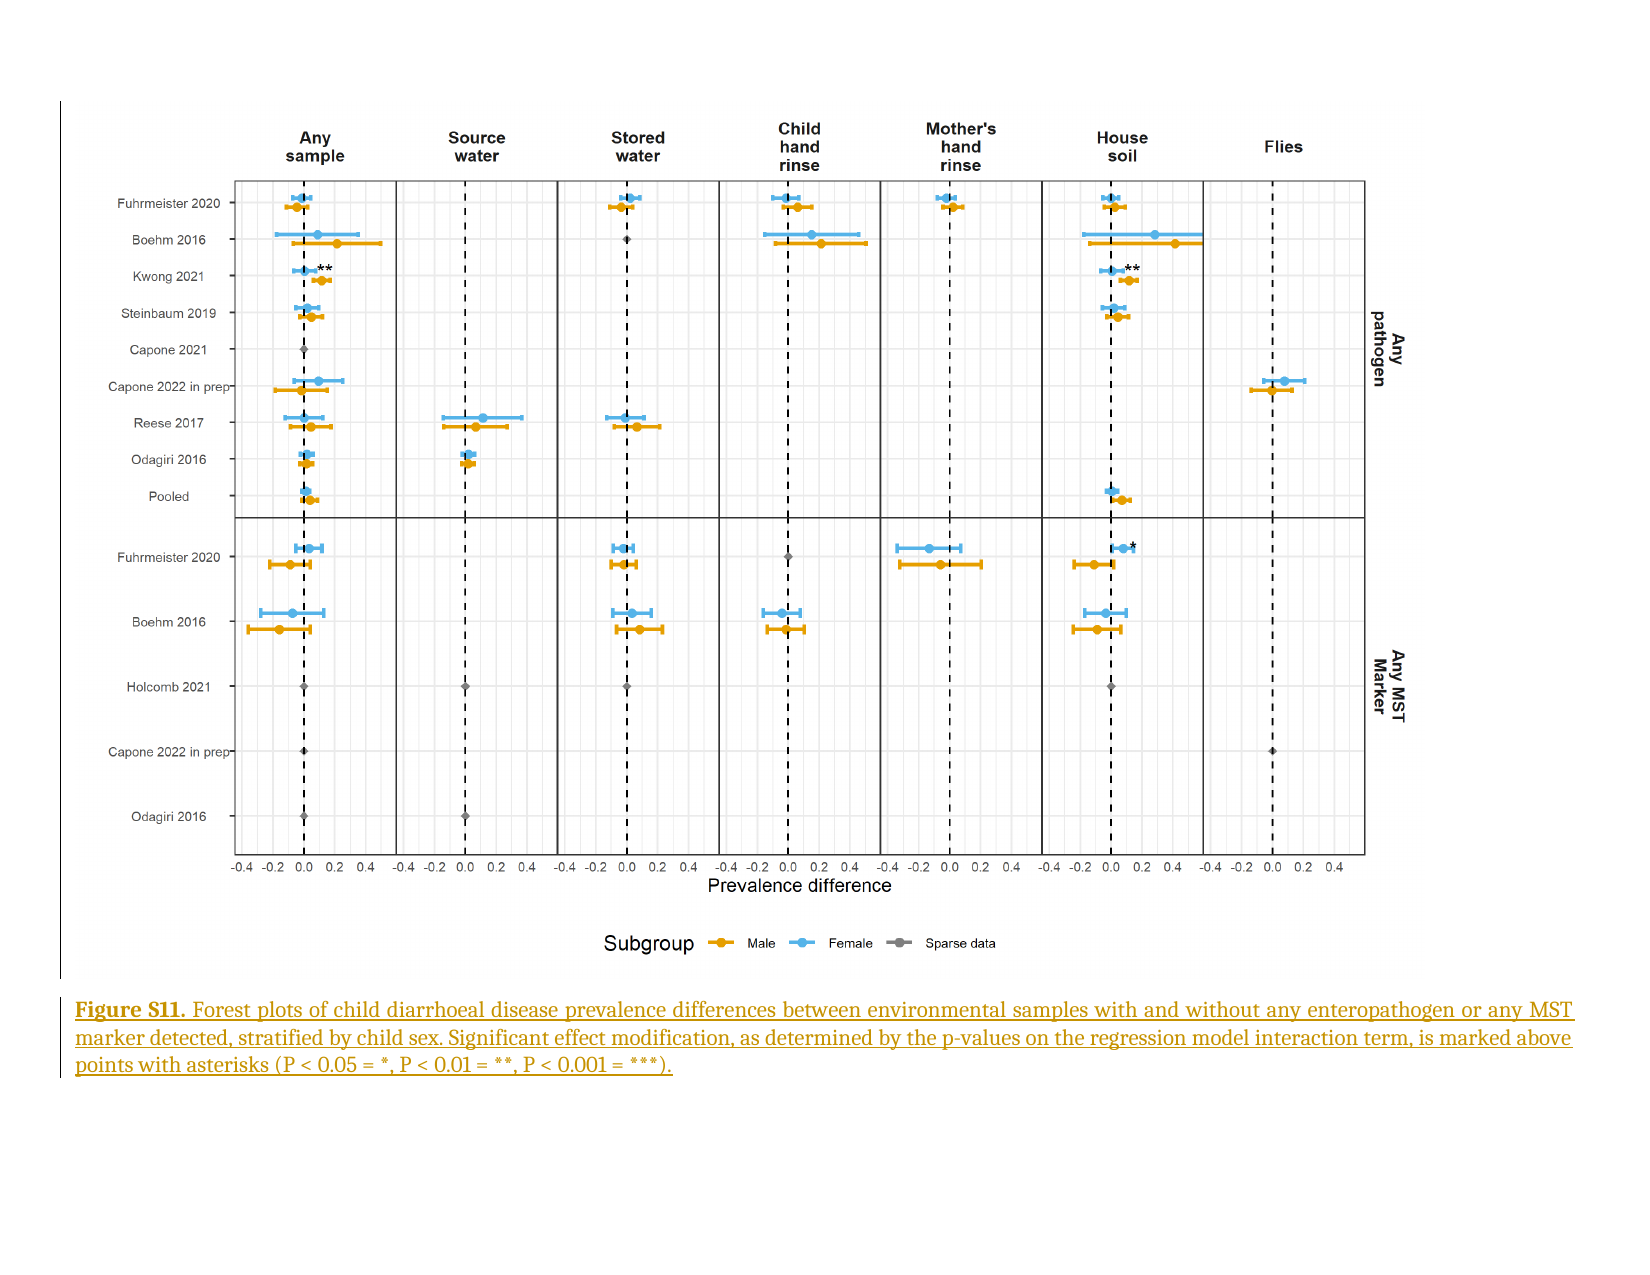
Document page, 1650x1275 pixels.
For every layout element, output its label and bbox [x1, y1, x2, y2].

picture [75, 101, 1425, 979]
